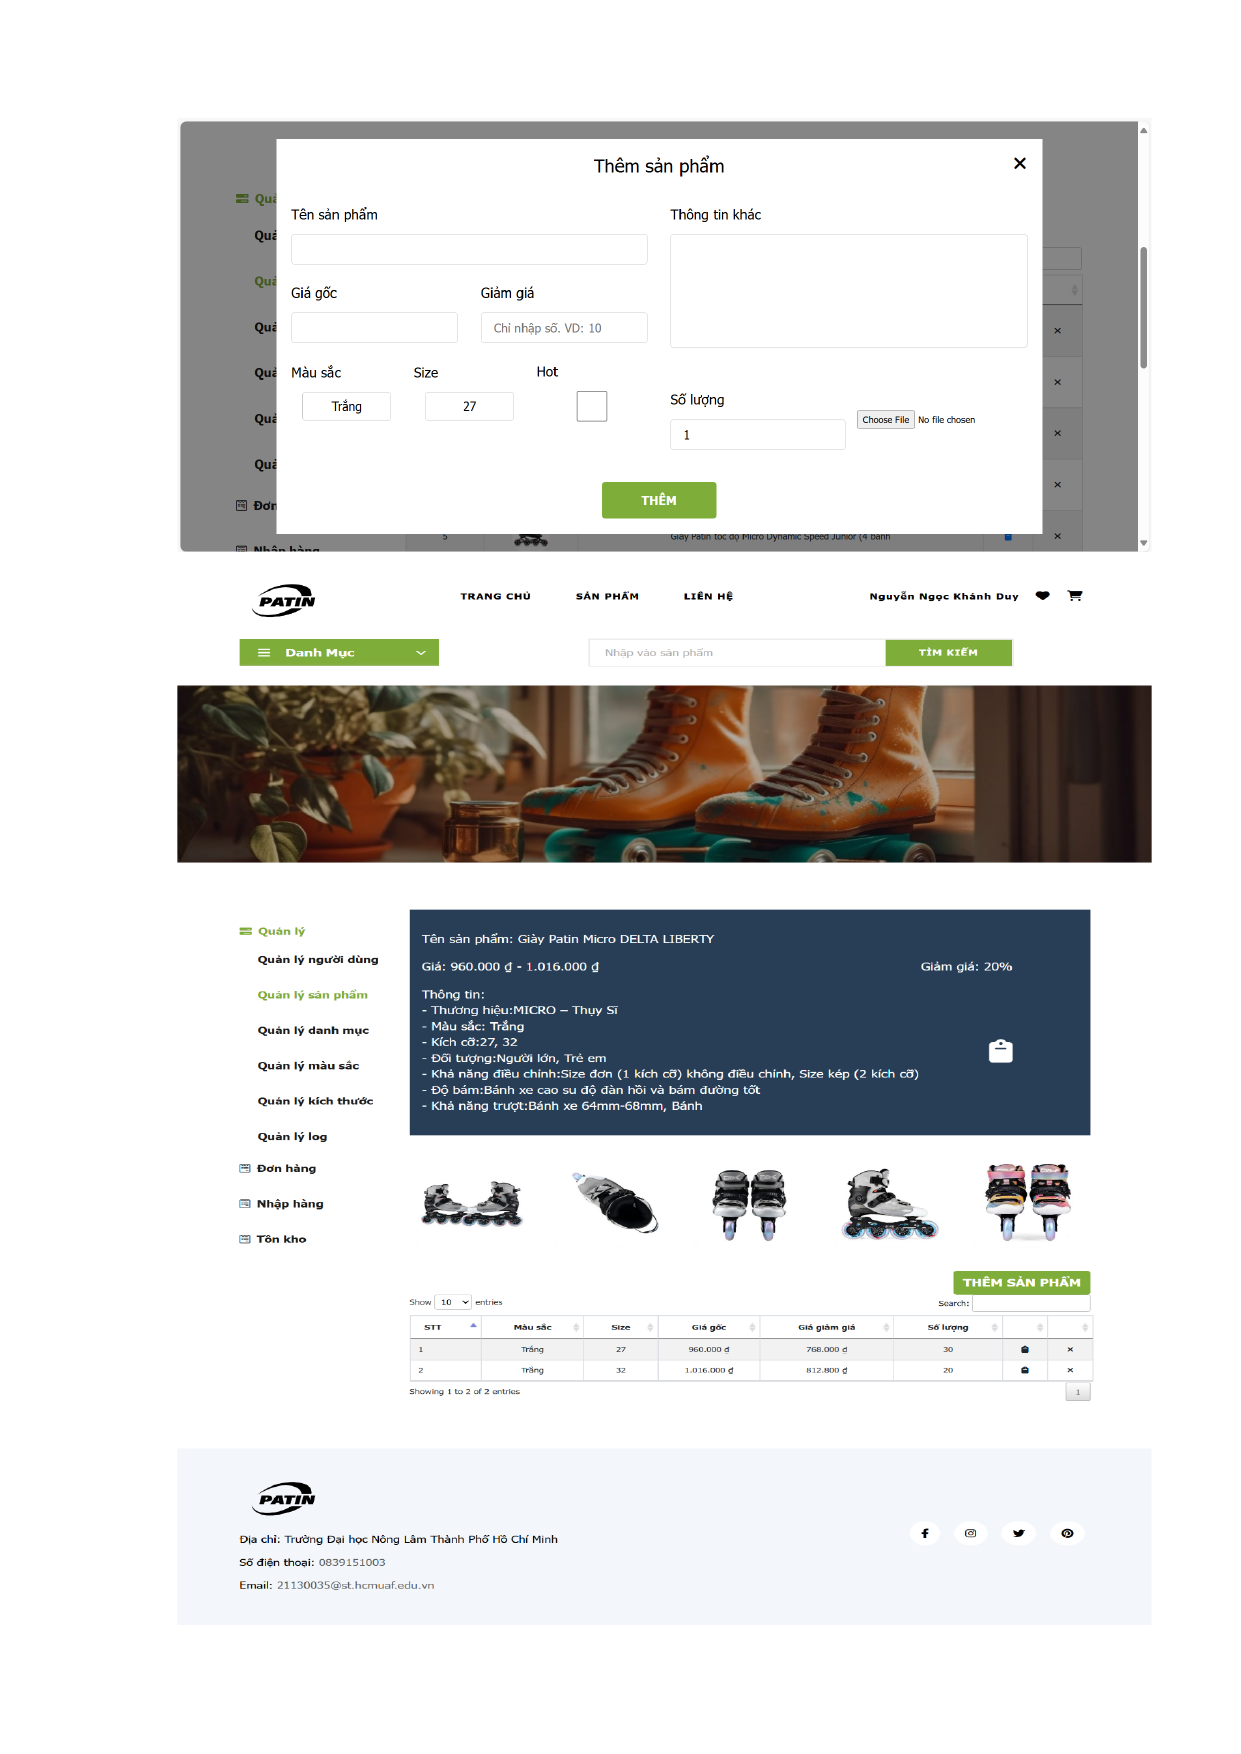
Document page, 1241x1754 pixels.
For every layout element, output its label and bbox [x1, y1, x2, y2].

picture [177, 118, 1152, 552]
picture [177, 576, 1152, 1625]
